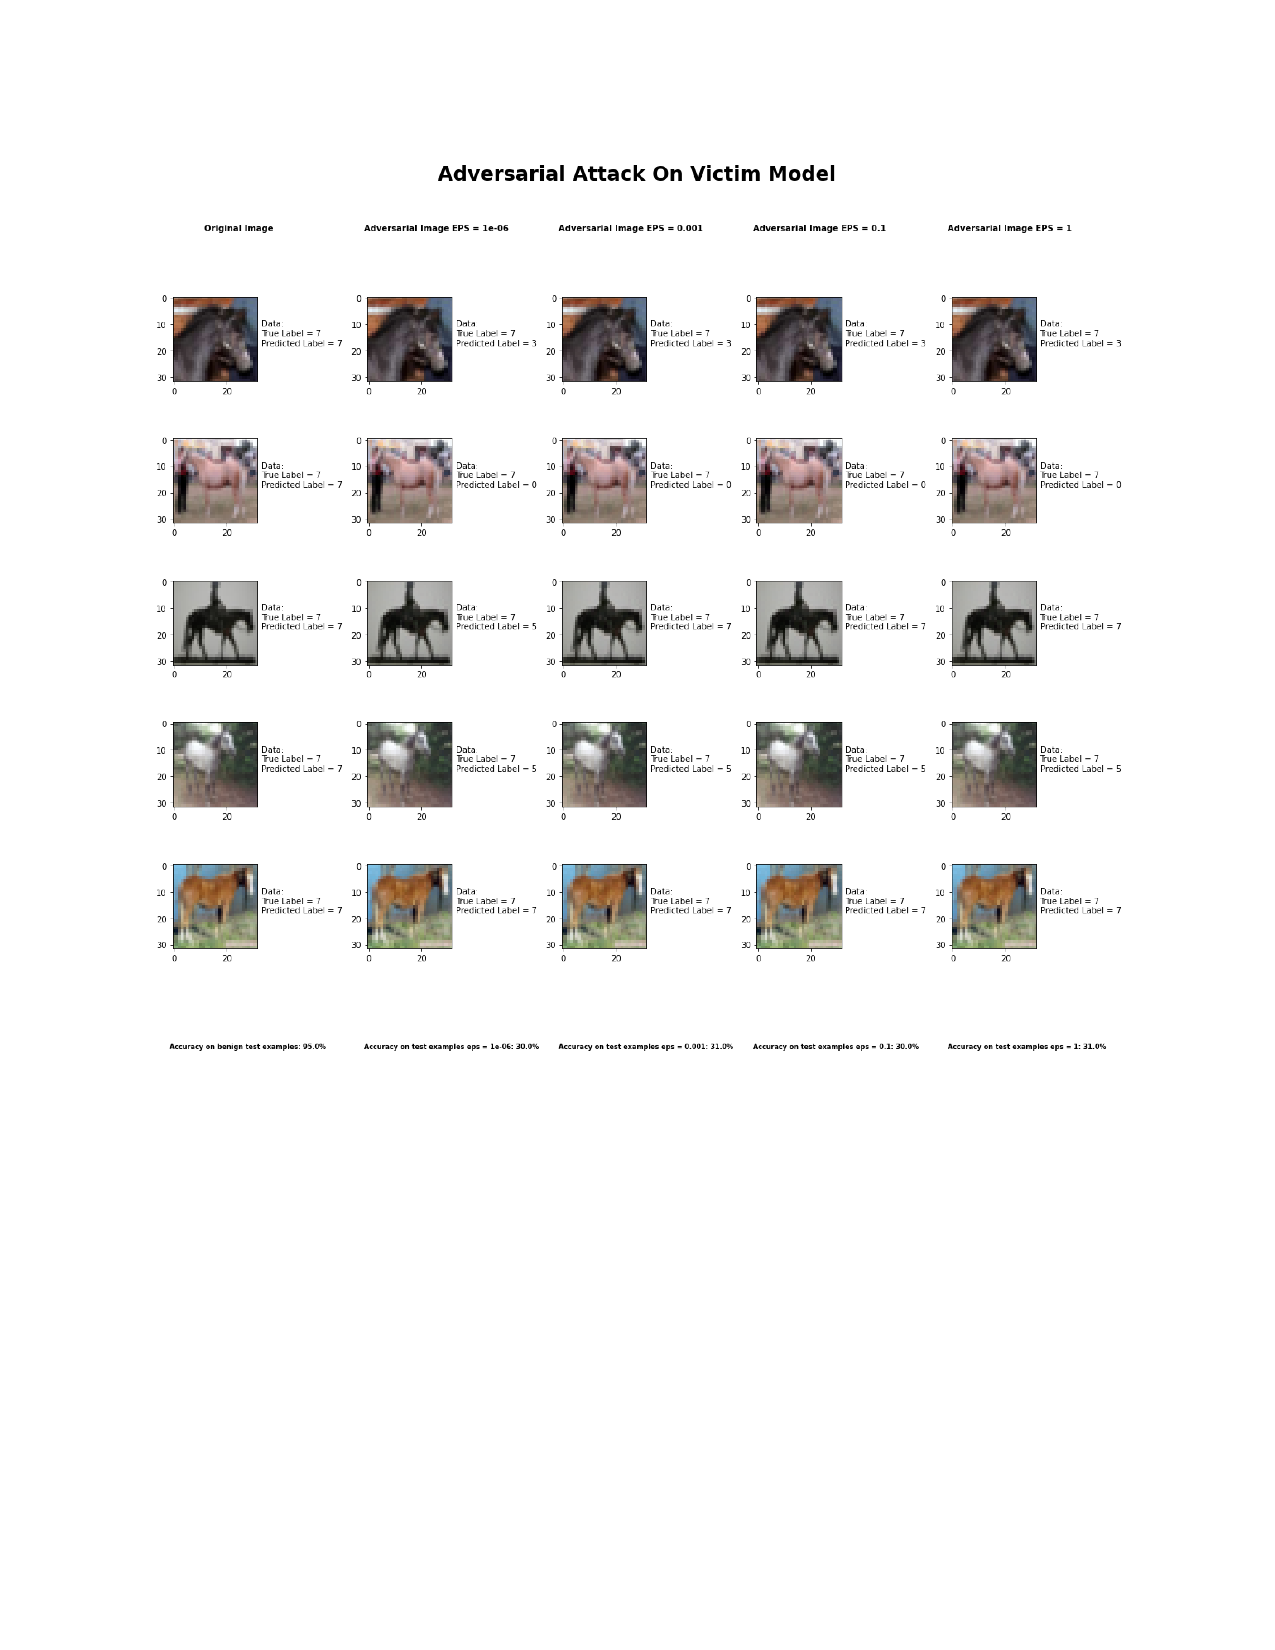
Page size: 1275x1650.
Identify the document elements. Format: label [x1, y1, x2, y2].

picture [150, 150, 1125, 1096]
